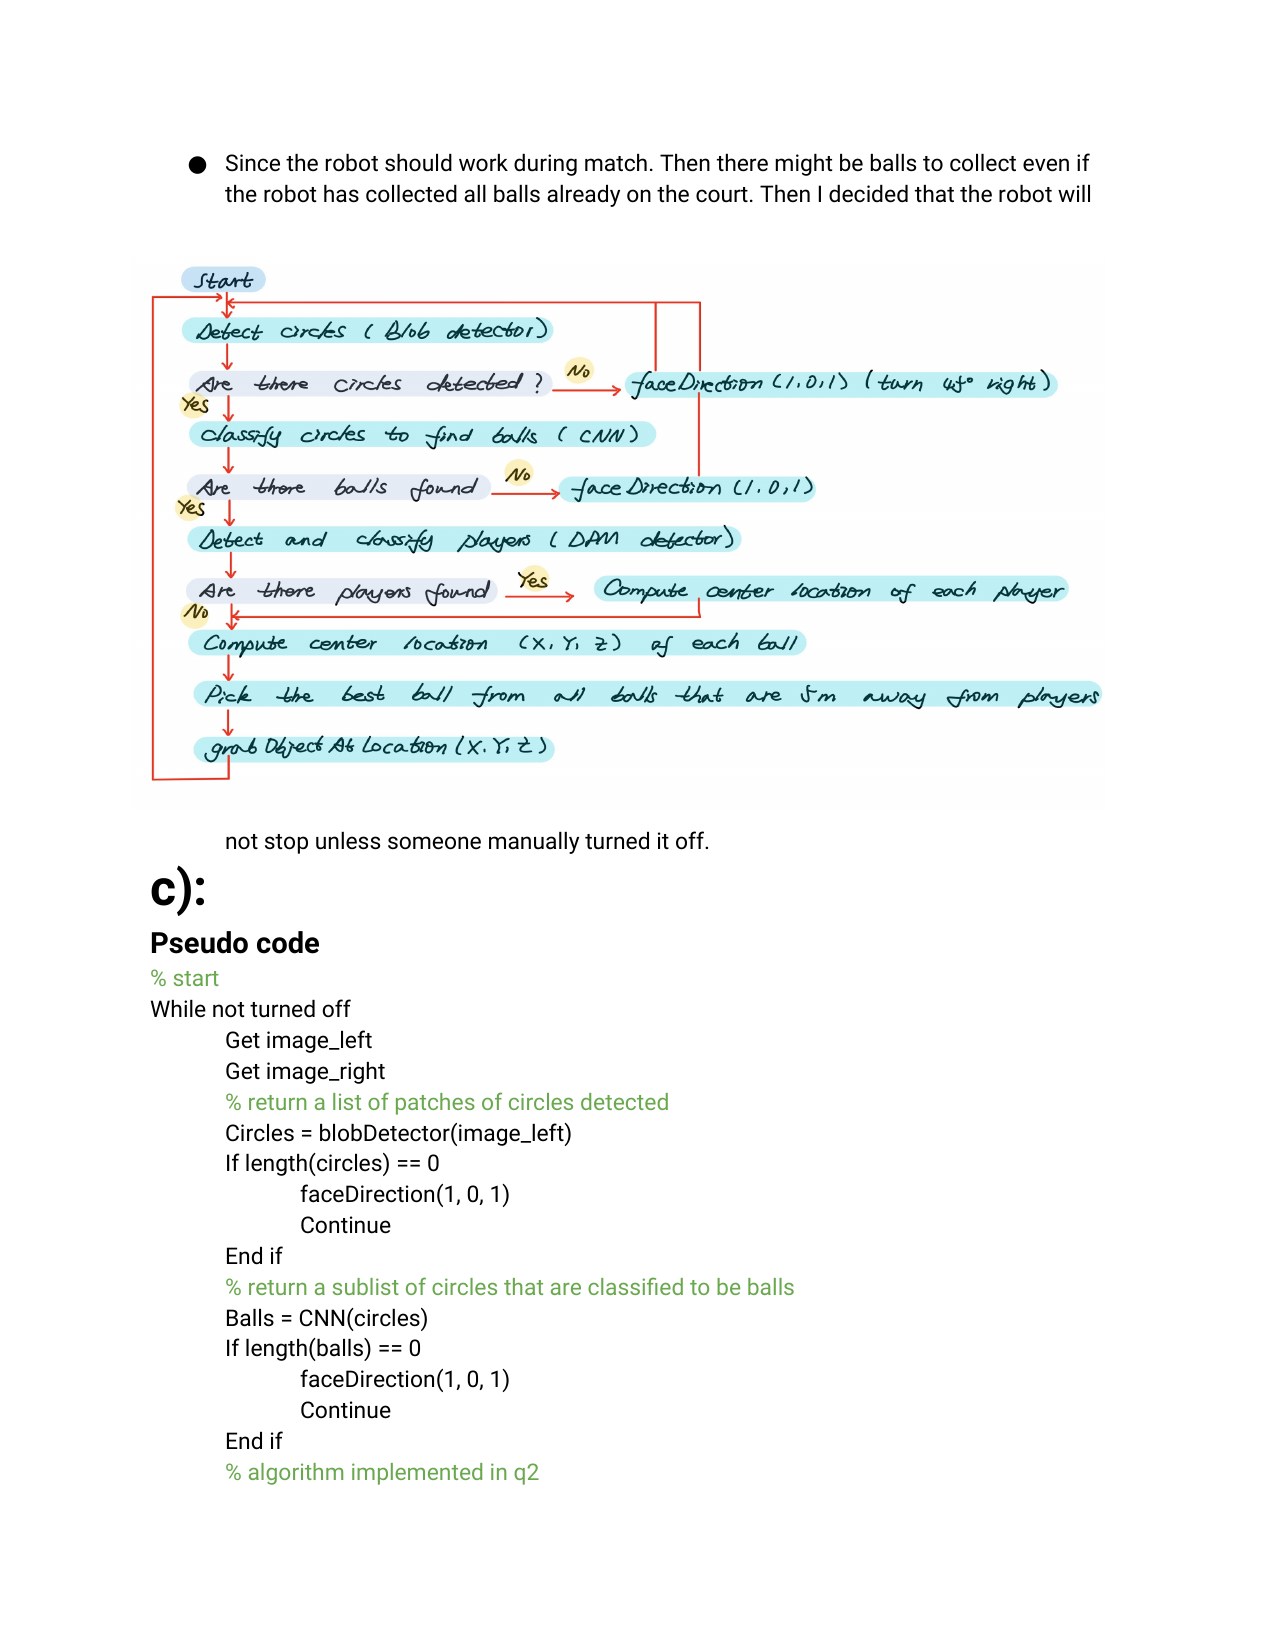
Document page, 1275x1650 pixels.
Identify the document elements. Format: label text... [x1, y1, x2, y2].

text End if [150, 1243, 1125, 1270]
text Balls = CNN(circles) [150, 1305, 1125, 1332]
text Pseudo code [150, 926, 1125, 961]
text Get image_right [150, 1058, 1125, 1085]
text % return a list of patches of circles detected [150, 1089, 1125, 1116]
text Get image_left [150, 1027, 1125, 1054]
text Continue [150, 1212, 1125, 1239]
text % start [150, 966, 1125, 992]
text % return a sublist of circles that are classified to be balls [150, 1274, 1125, 1301]
text c): [150, 859, 1125, 918]
text faceDirection(1, 0, 1) [150, 1181, 1125, 1208]
text End if [150, 1428, 1125, 1455]
text Circles = blobDetector(image_left) [150, 1120, 1125, 1147]
text faceDirection(1, 0, 1) [150, 1366, 1125, 1393]
text % algorithm implemented in q2 [150, 1459, 1125, 1486]
picture [131, 256, 1107, 810]
text If length(balls) == 0 [150, 1336, 1125, 1362]
text Continue [150, 1397, 1125, 1424]
text While not turned off [150, 996, 1125, 1023]
text If length(circles) == 0 [150, 1151, 1125, 1177]
